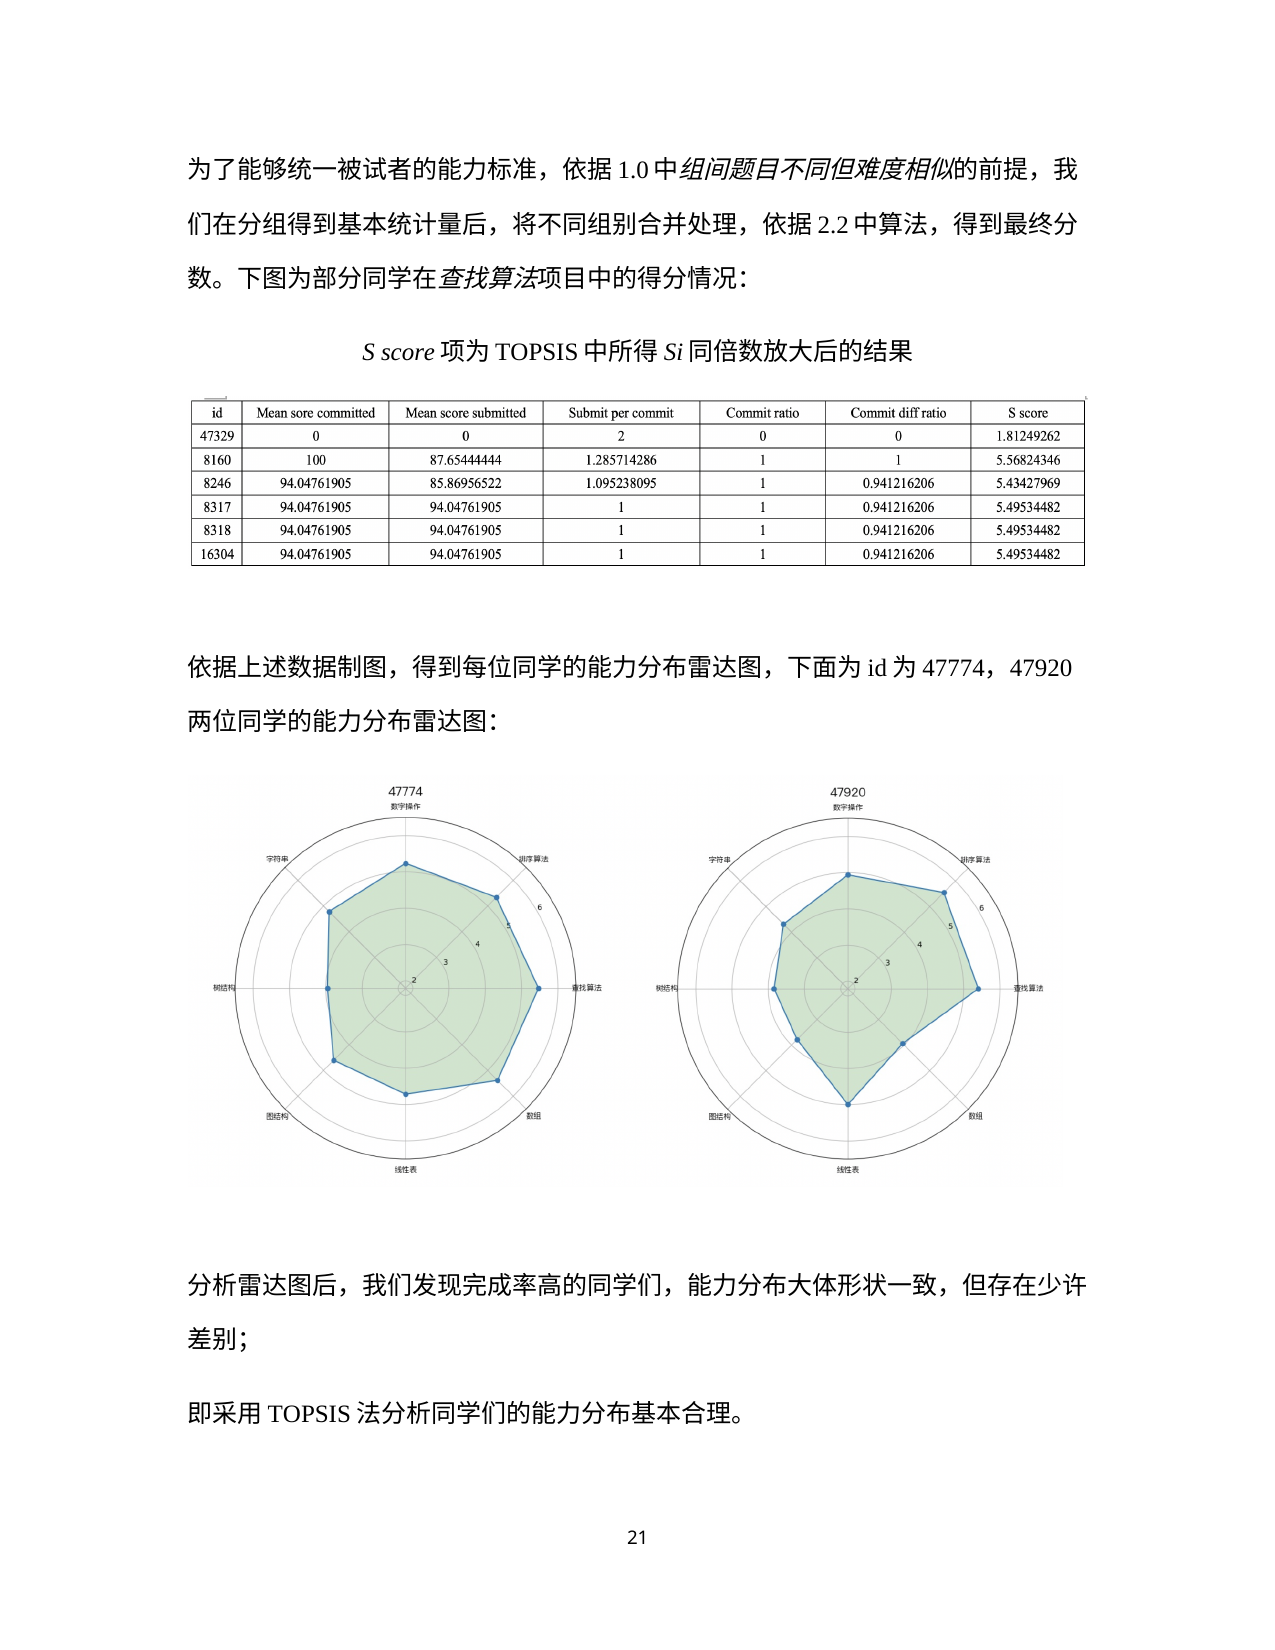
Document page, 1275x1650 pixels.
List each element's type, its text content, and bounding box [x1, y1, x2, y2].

picture [187, 775, 1063, 1187]
text S score项为TOPSIS中所得Si同倍数放大后的结果 [237, 332, 1037, 368]
text 依据上述数据制图，得到每位同学的能力分布雷达图，下面为id为47774，47920两位同学的能力分布雷达图： [187, 647, 1087, 738]
picture [187, 396, 1088, 569]
text 为了能够统一被试者的能力标准，依据1.0中组间题目不同但难度相似的前提，我们在分组得到基本统计量后，将不同组别合并处理，依据2.2中算法，得到最终分数。下图为部分同学在查找算法项目中的得分情况： [187, 150, 1087, 295]
text 即采用TOPSIS法分析同学们的能力分布基本合理。 [187, 1393, 1087, 1429]
text 分析雷达图后，我们发现完成率高的同学们，能力分布大体形状一致，但存在少许差别； [187, 1266, 1087, 1356]
